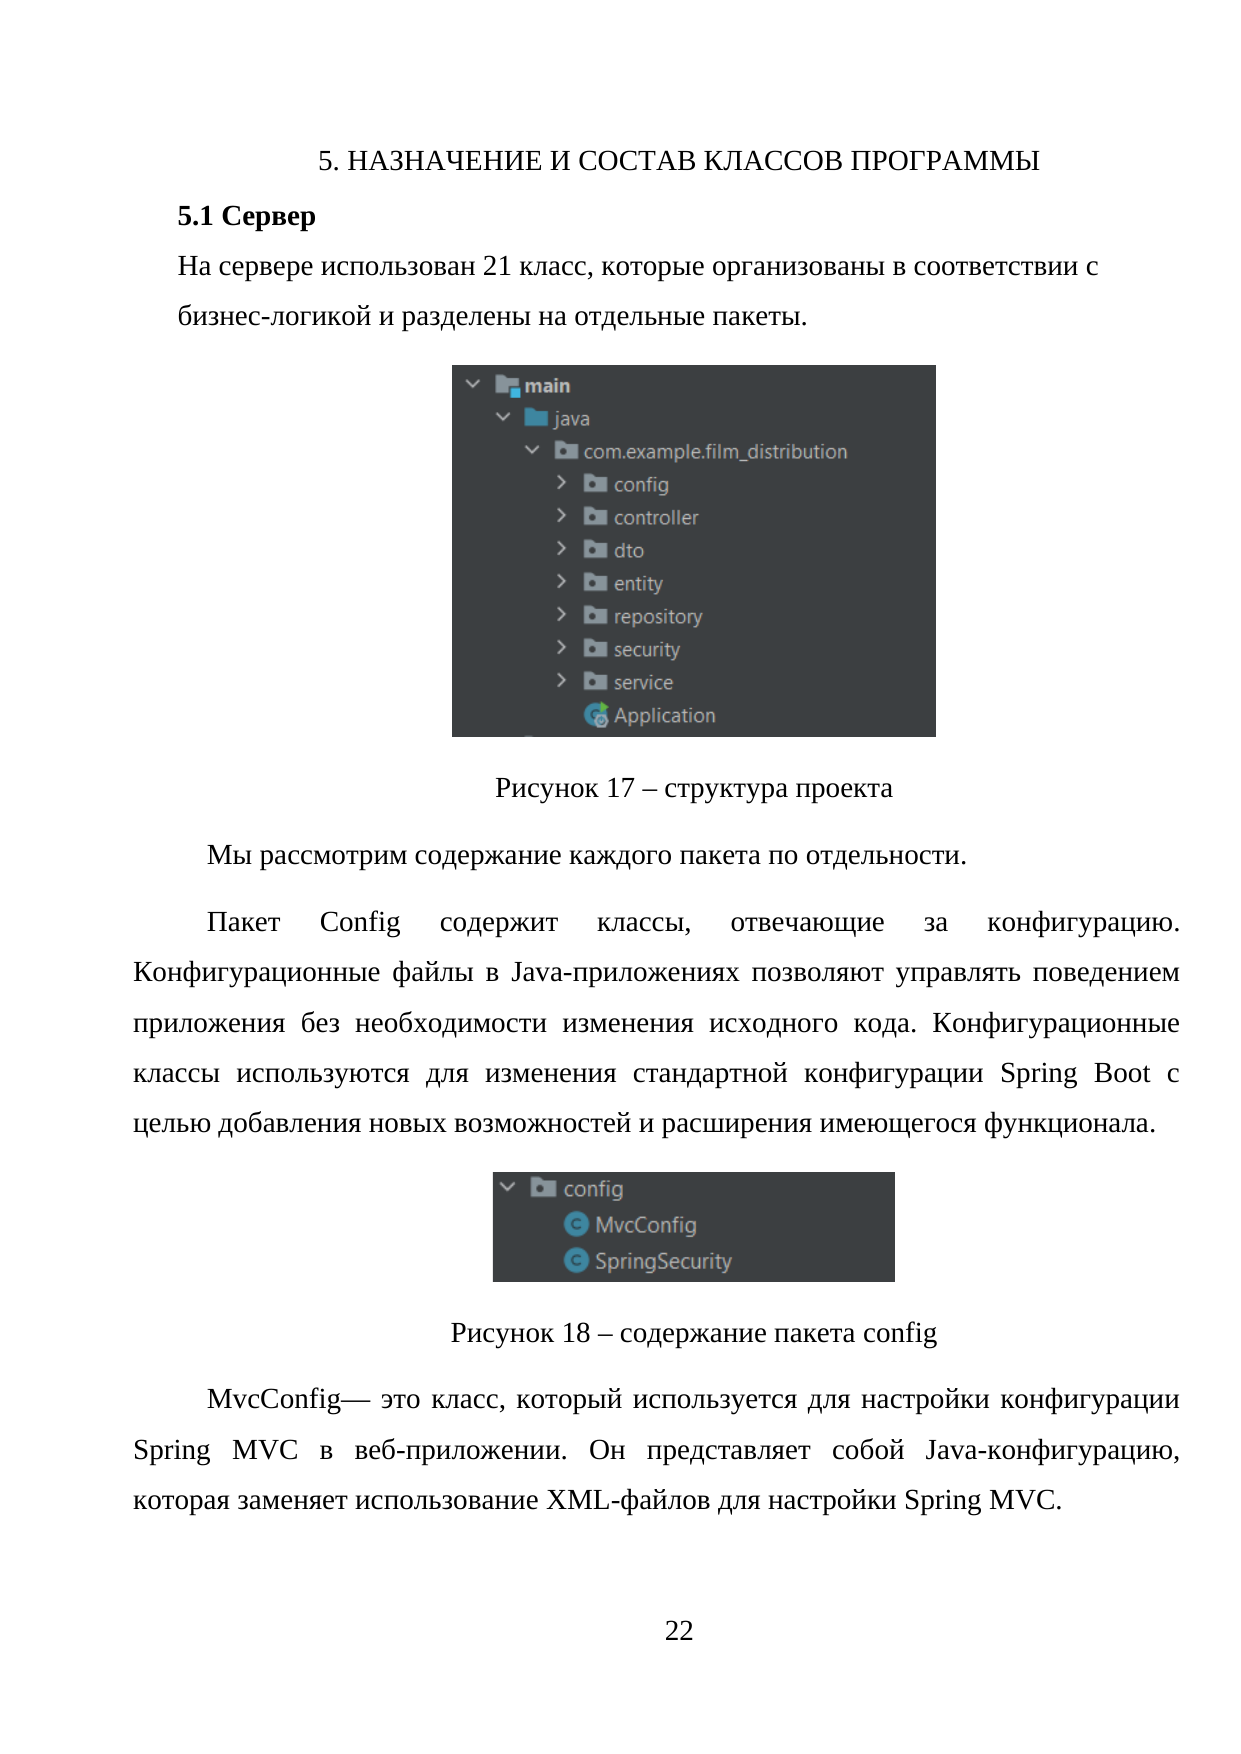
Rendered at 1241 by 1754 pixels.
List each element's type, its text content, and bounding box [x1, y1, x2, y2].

picture [492, 1172, 895, 1282]
text MvcConfig— это класс, который используется для настройки конфигурации Spring MVC в веб-приложении. Он представляет собой Java-конфигурацию, которая заменяет использование XML-файлов для настройки Spring MVC. [133, 1382, 1181, 1516]
text Рисунок 18 – содержание пакета config [133, 1315, 1181, 1348]
text Рисунок 17 – структура проекта [133, 770, 1181, 804]
picture [452, 365, 936, 737]
subtitle 5.1 Сервер [177, 198, 1181, 231]
text На сервере использован 21 класс, которые организованы в соответствии с бизнес-логикой и разделены на отдельные пакеты. [177, 248, 1181, 332]
text Мы рассмотрим содержание каждого пакета по отдельности. [133, 837, 1181, 871]
subtitle 5. НАЗНАЧЕНИЕ И СОСТАВ КЛАССОВ ПРОГРАММЫ [177, 143, 1181, 177]
text Пакет Config содержит классы, отвечающие за конфигурацию. Конфигурационные файлы в Java-приложениях позволяют управлять поведением приложения без необходимости изменения исходного кода. Конфигурационные классы используются для изменения стандартной конфигурации Spring Boot с целью добавления новых возможностей и расширения имеющегося функционала. [133, 904, 1181, 1139]
